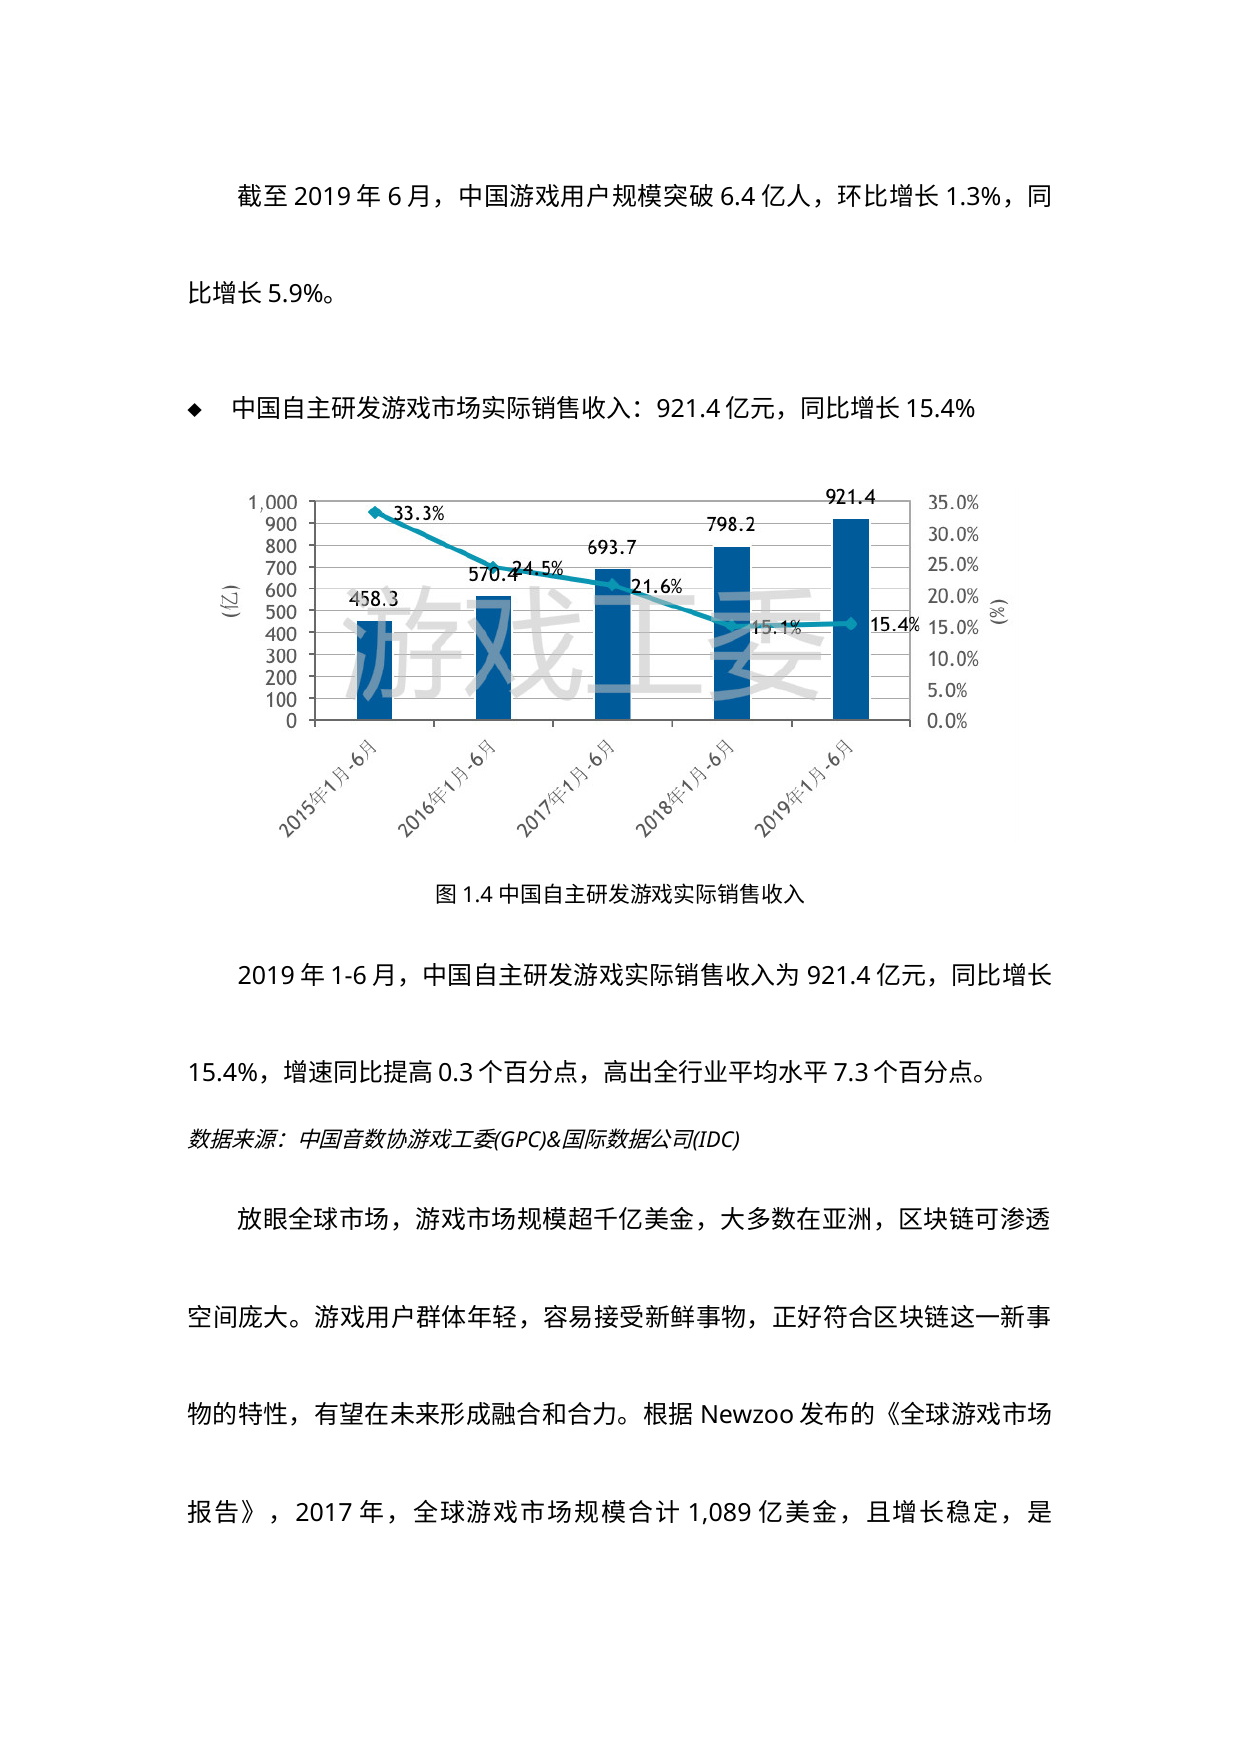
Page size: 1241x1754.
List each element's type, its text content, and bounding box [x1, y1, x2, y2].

list 中国自主研发游戏市场实际销售收入：921.4亿元，同比增长15.4% [187, 374, 1053, 439]
text 截至2019年6月，中国游戏用户规模突破6.4亿人，环比增长1.3%，同比增长5.9%。 [187, 162, 1053, 324]
text 2019年1-6月，中国自主研发游戏实际销售收入为921.4亿元，同比增长15.4%，增速同比提高0.3个百分点，高出全行业平均水平7.3个百分点。 [187, 941, 1053, 1103]
picture [220, 488, 1020, 844]
text 图1.4 中国自主研发游戏实际销售收入 [187, 877, 1053, 909]
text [187, 1185, 1053, 1543]
text 数据来源：中国音数协游戏工委(GPC)&国际数据公司(IDC) [187, 1121, 1053, 1154]
